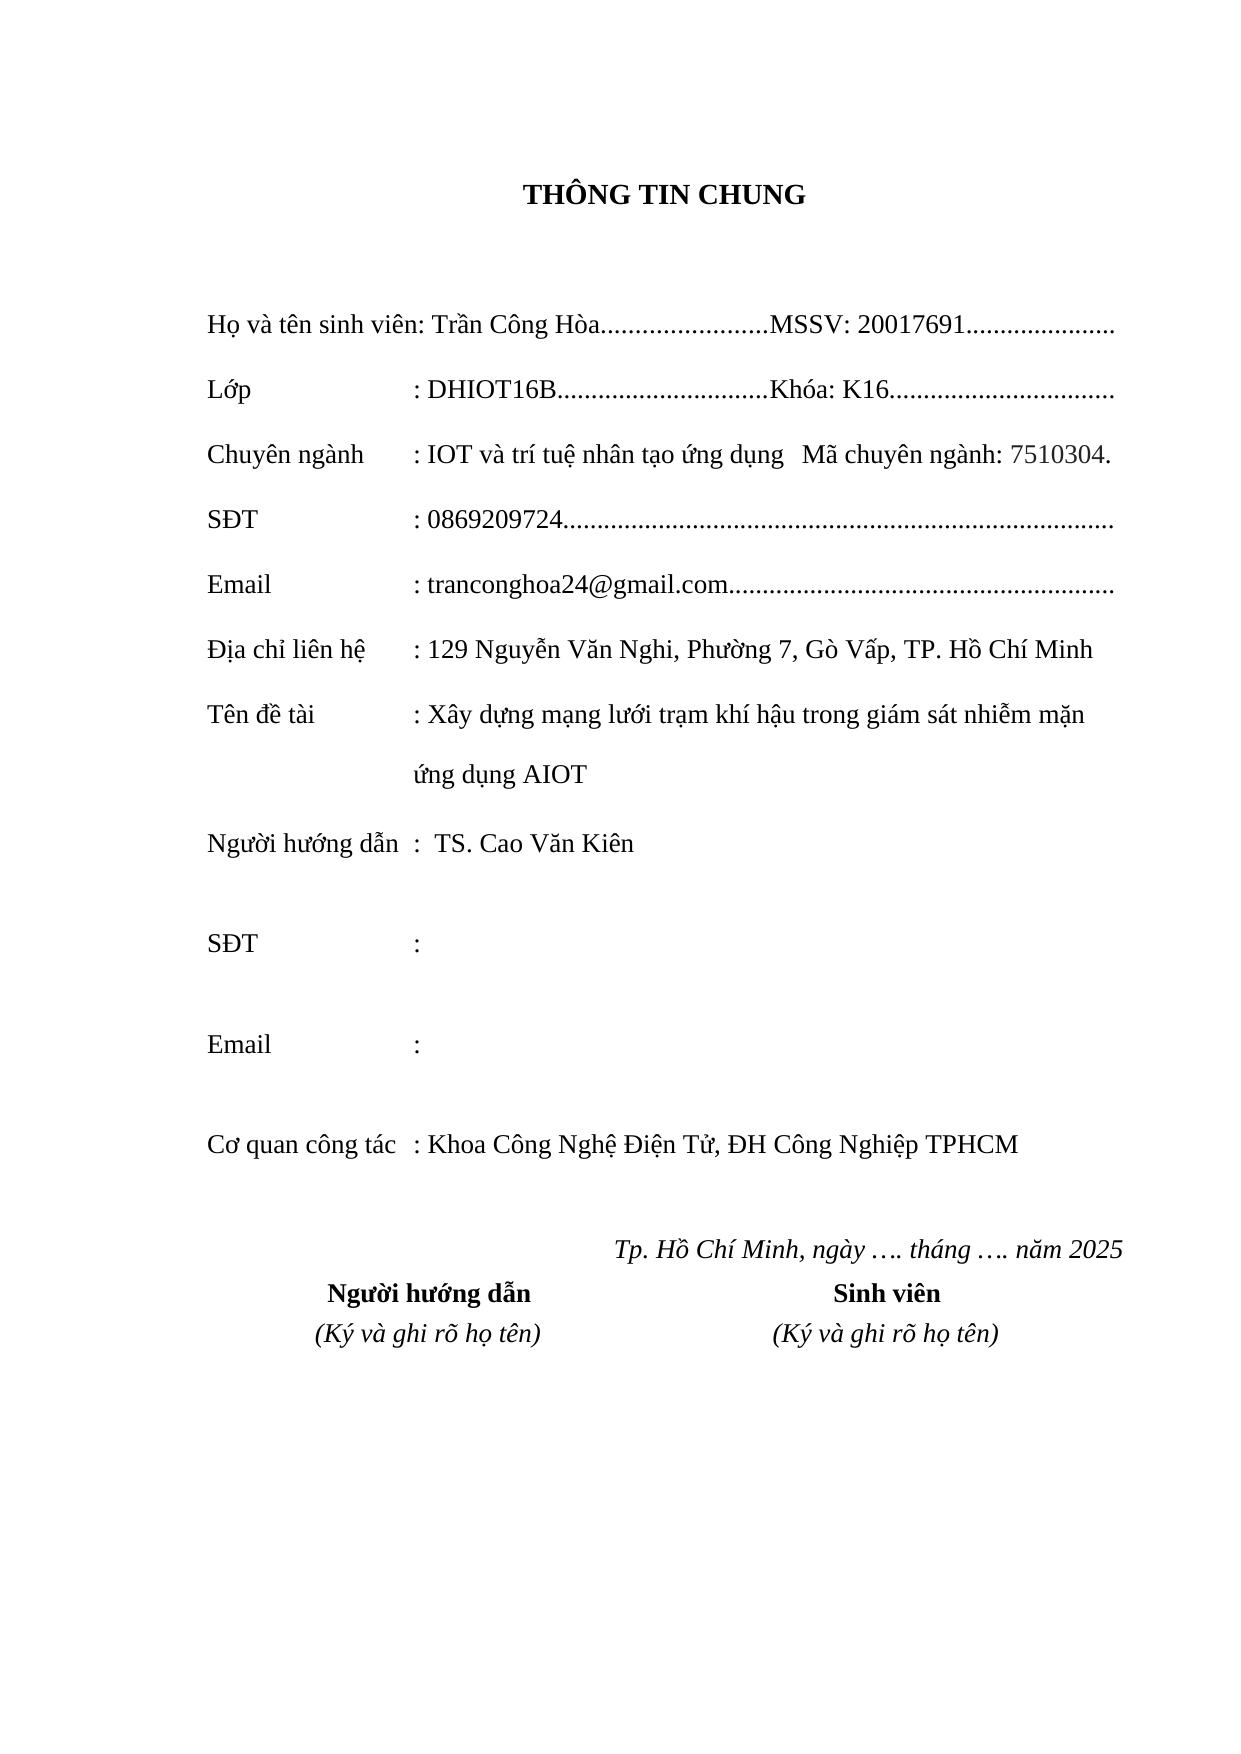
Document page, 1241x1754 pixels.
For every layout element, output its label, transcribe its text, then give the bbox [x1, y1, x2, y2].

text Chuyên ngành : IOT và trí tuệ nhân tạo ứng dụng Mã chuyên ngành: 7510304 [207, 438, 1010, 469]
table_header Người hướng dẫn (Ký và ghi rõ họ tên) [207, 1273, 651, 1397]
text Email : [207, 1028, 1122, 1095]
text Cơ quan công tác : Khoa Công Nghệ Điện Tử, ĐH Công Nghiệp TPHCM [207, 1129, 1122, 1160]
text Tên đề tài : Xây dựng mạng lưới trạm khí hậu trong giám sát nhiễm mặn [207, 698, 1122, 729]
text Email : tranconghoa24@gmail.com [207, 568, 1116, 599]
text SĐT : [207, 927, 1122, 994]
text SĐT : 0869209724 [207, 503, 1116, 534]
table_header Sinh viên (Ký và ghi rõ họ tên) [651, 1273, 1122, 1397]
text Địa chỉ liên hệ : 129 Nguyễn Văn Nghi, Phường 7, Gò Vấp, TP. Hồ Chí Minh [207, 633, 1116, 664]
text Người hướng dẫn : TS. Cao Văn Kiên [207, 827, 1122, 894]
text Lớp : DHIOT16B Khóa: K16 [207, 373, 1116, 404]
text THÔNG TIN CHUNG [207, 177, 1122, 211]
text ứng dụng AIOT [207, 758, 1122, 789]
text Họ và tên sinh viên: Trần Công Hòa MSSV: 20017691 [207, 308, 1116, 339]
text Tp. Hồ Chí Minh, ngày …. tháng …. năm 2025 [207, 1233, 1125, 1264]
